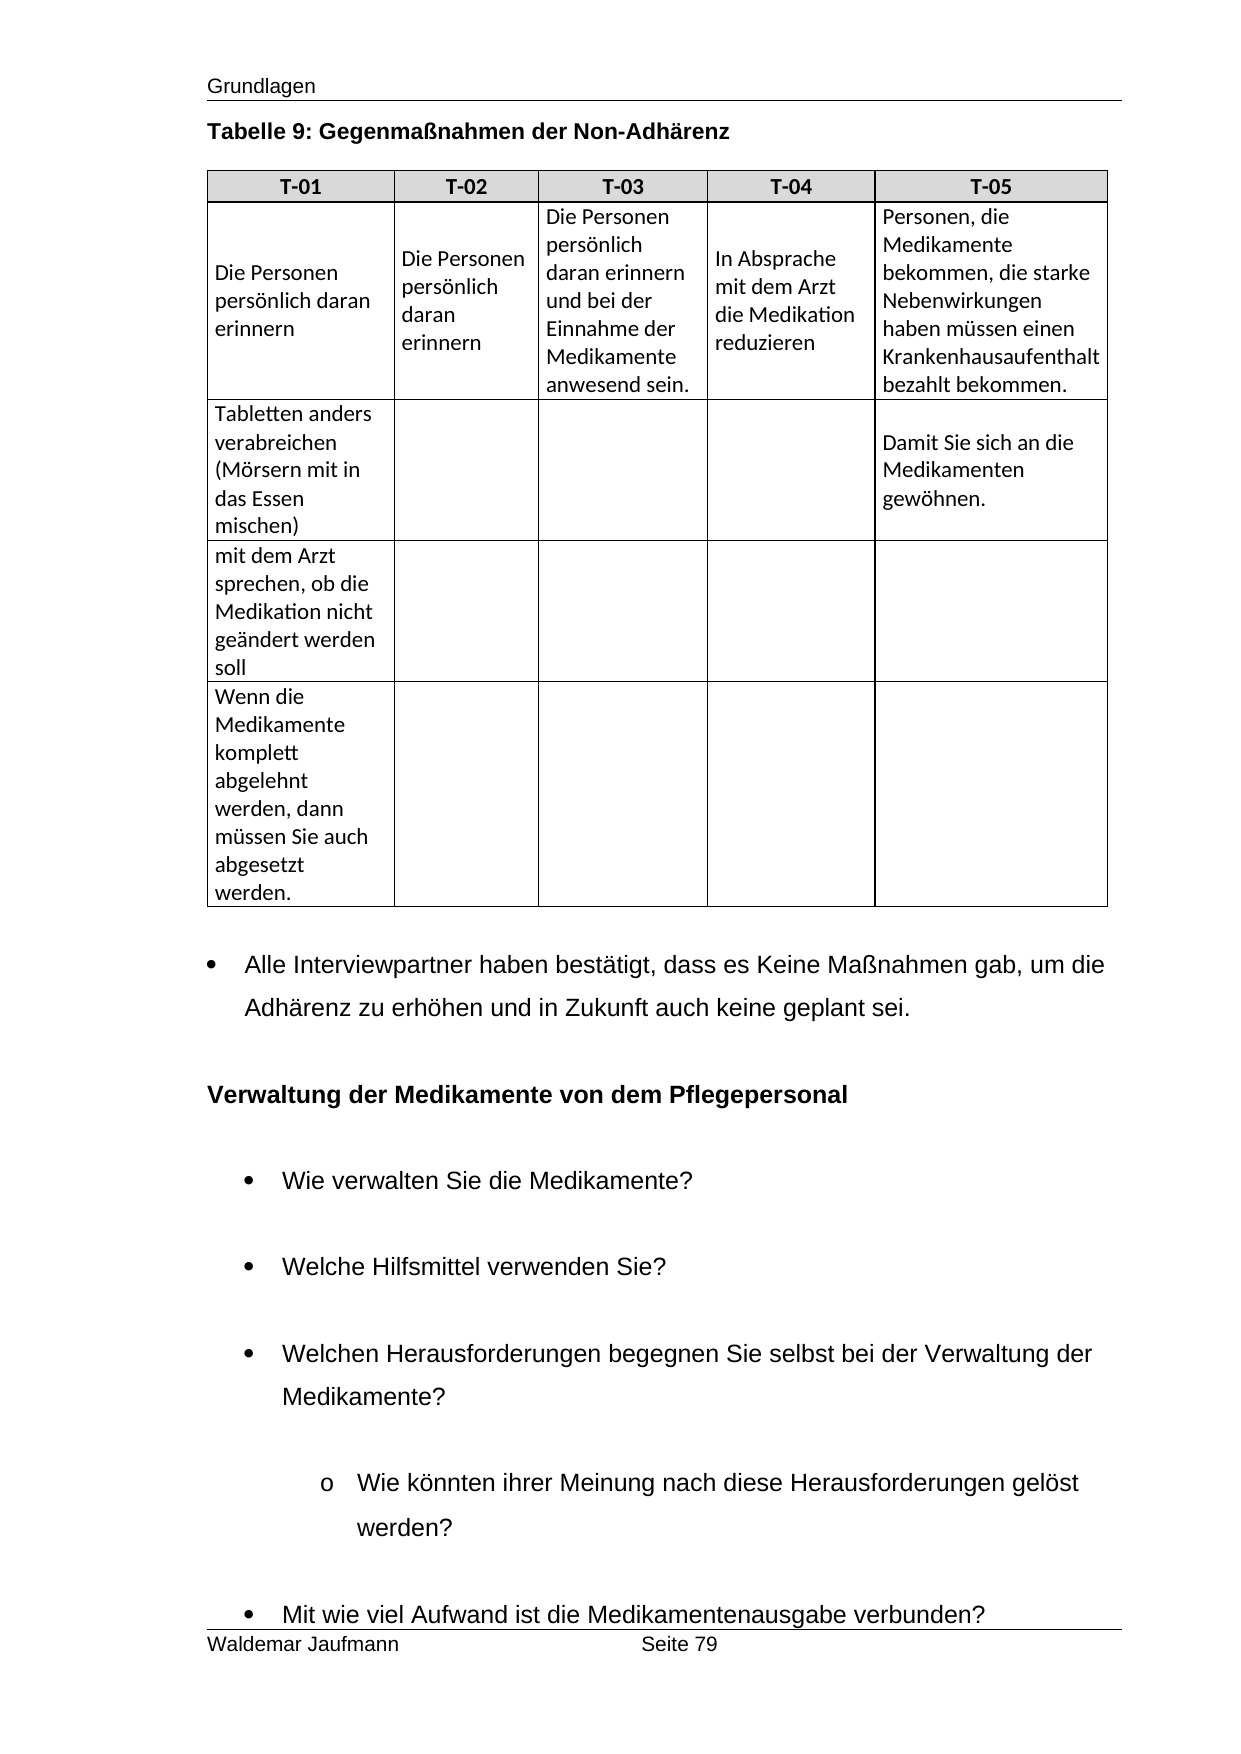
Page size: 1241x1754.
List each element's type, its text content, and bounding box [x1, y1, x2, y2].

table_cell [395, 682, 538, 906]
list Wie könnten ihrer Meinung nach diese Herausforderungen gelöst werden? [319, 1468, 1122, 1542]
table_cell [876, 541, 1107, 681]
table_cell [539, 541, 707, 681]
list Mit wie viel Aufwand ist die Medikamentenausgabe verbunden? [244, 1600, 1122, 1628]
table_cell Wenn die Medikamente komplett abgelehnt werden, dann müssen Sie auch abgesetzt werden. [208, 682, 394, 906]
list Welche Hilfsmittel verwenden Sie? [244, 1252, 1122, 1281]
table_header T-04 [708, 171, 874, 201]
list Welchen Herausforderungen begegnen Sie selbst bei der Verwaltung der Medikamente? [244, 1339, 1122, 1411]
table_cell [708, 682, 874, 906]
list Alle Interviewpartner haben bestätigt, dass es Keine Maßnahmen gab, um die Adhärenz zu erhöhen und in Zukunft auch keine geplant sei. [207, 950, 1122, 1022]
table_cell Damit Sie sich an die Medikamenten gewöhnen. [876, 400, 1107, 540]
table_cell Die Personen persönlich daran erinnern [395, 203, 538, 398]
table_cell Tabletten anders verabreichen (Mörsern mit in das Essen mischen) [208, 400, 394, 540]
list Wie verwalten Sie die Medikamente? [244, 1166, 1122, 1195]
table_cell [539, 400, 707, 540]
text Verwaltung der Medikamente von dem Pflegepersonal [207, 1080, 1122, 1108]
table_cell [708, 400, 874, 540]
table_cell [395, 541, 538, 681]
table_header T-02 [395, 171, 538, 201]
table_cell Personen, die Medikamente bekommen, die starke Nebenwirkungen haben müssen einen Krankenhausaufenthalt bezahlt bekommen. [876, 203, 1107, 398]
table_cell Die Personen persönlich daran erinnern und bei der Einnahme der Medikamente anwesend sein. [539, 203, 707, 398]
table_cell [539, 682, 707, 906]
table_cell mit dem Arzt sprechen, ob die Medikation nicht geändert werden soll [208, 541, 394, 681]
table_cell [395, 400, 538, 540]
table_header T-03 [539, 171, 707, 201]
table_cell In Absprache mit dem Arzt die Medikation reduzieren [708, 203, 874, 398]
table_cell [876, 682, 1107, 906]
table_header T-01 [208, 171, 394, 201]
text Tabelle 9: Gegenmaßnahmen der Non-Adhärenz [207, 118, 1122, 144]
table_header T-05 [876, 171, 1107, 201]
table_cell Die Personen persönlich daran erinnern [208, 203, 394, 398]
table_cell [708, 541, 874, 681]
